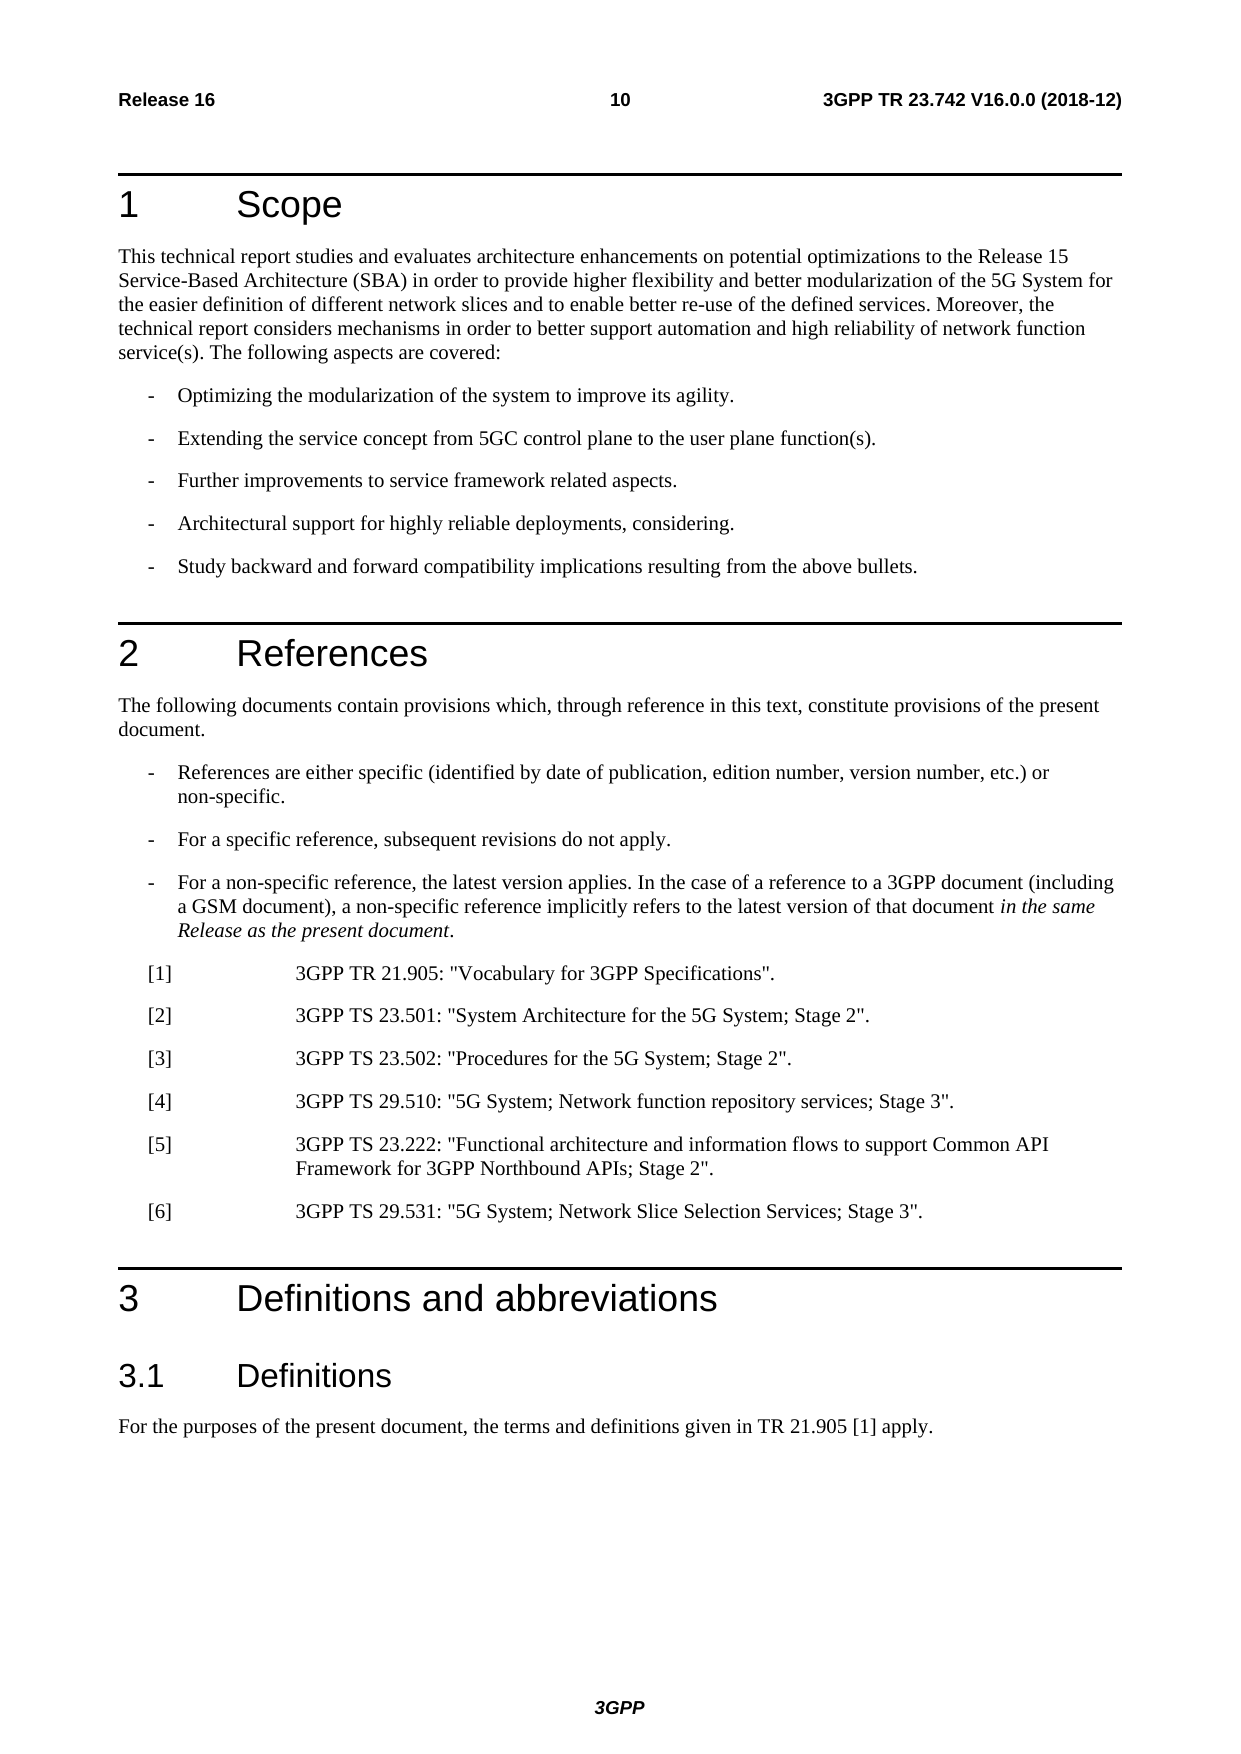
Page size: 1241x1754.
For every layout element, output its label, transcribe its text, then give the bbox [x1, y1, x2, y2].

text This technical report studies and evaluates architecture enhancements on potential optimizations to the Release 15 Service-Based Architecture (SBA) in order to provide higher flexibility and better modularization of the 5G System for the easier definition of different network slices and to enable better re-use of the defined services. Moreover, the technical report considers mechanisms in order to better support automation and high reliability of network function service(s). The following aspects are covered: [118, 244, 1122, 364]
subtitle 3 Definitions and abbreviations [118, 1270, 1122, 1319]
text The following documents contain provisions which, through reference in this text, constitute provisions of the present document. [118, 693, 1122, 741]
text [2] 3GPP TS 23.501: "System Architecture for the 5G System; Stage 2". [148, 1003, 1122, 1027]
text - Extending the service concept from 5GC control plane to the user plane function(s). [148, 426, 1122, 450]
text - Architectural support for highly reliable deployments, considering. [148, 511, 1122, 535]
text - Study backward and forward compatibility implications resulting from the above bullets. [148, 554, 1122, 578]
text [6] 3GPP TS 29.531: "5G System; Network Slice Selection Services; Stage 3". [148, 1199, 1122, 1223]
text [1] 3GPP TR 21.905: "Vocabulary for 3GPP Specifications". [148, 961, 1122, 985]
text [3] 3GPP TS 23.502: "Procedures for the 5G System; Stage 2". [148, 1046, 1122, 1070]
text - References are either specific (identified by date of publication, edition number, version number, etc.) or non-specific. [148, 760, 1122, 808]
subtitle 2 References [118, 625, 1122, 674]
text - For a non-specific reference, the latest version applies. In the case of a reference to a 3GPP document (including a GSM document), a non-specific reference implicitly refers to the latest version of that document in the same Release as the present document. [148, 870, 1122, 942]
text [4] 3GPP TS 29.510: "5G System; Network function repository services; Stage 3". [148, 1089, 1122, 1113]
subtitle 3.1 Definitions [118, 1357, 1122, 1395]
text For the purposes of the present document, the terms and definitions given in TR 21.905 [1] apply. [118, 1414, 1122, 1438]
text - For a specific reference, subsequent revisions do not apply. [148, 827, 1122, 851]
text [5] 3GPP TS 23.222: "Functional architecture and information flows to support Common API Framework for 3GPP Northbound APIs; Stage 2". [148, 1132, 1122, 1180]
subtitle 1 Scope [118, 176, 1122, 225]
text - Further improvements to service framework related aspects. [148, 468, 1122, 492]
text - Optimizing the modularization of the system to improve its agility. [148, 383, 1122, 407]
